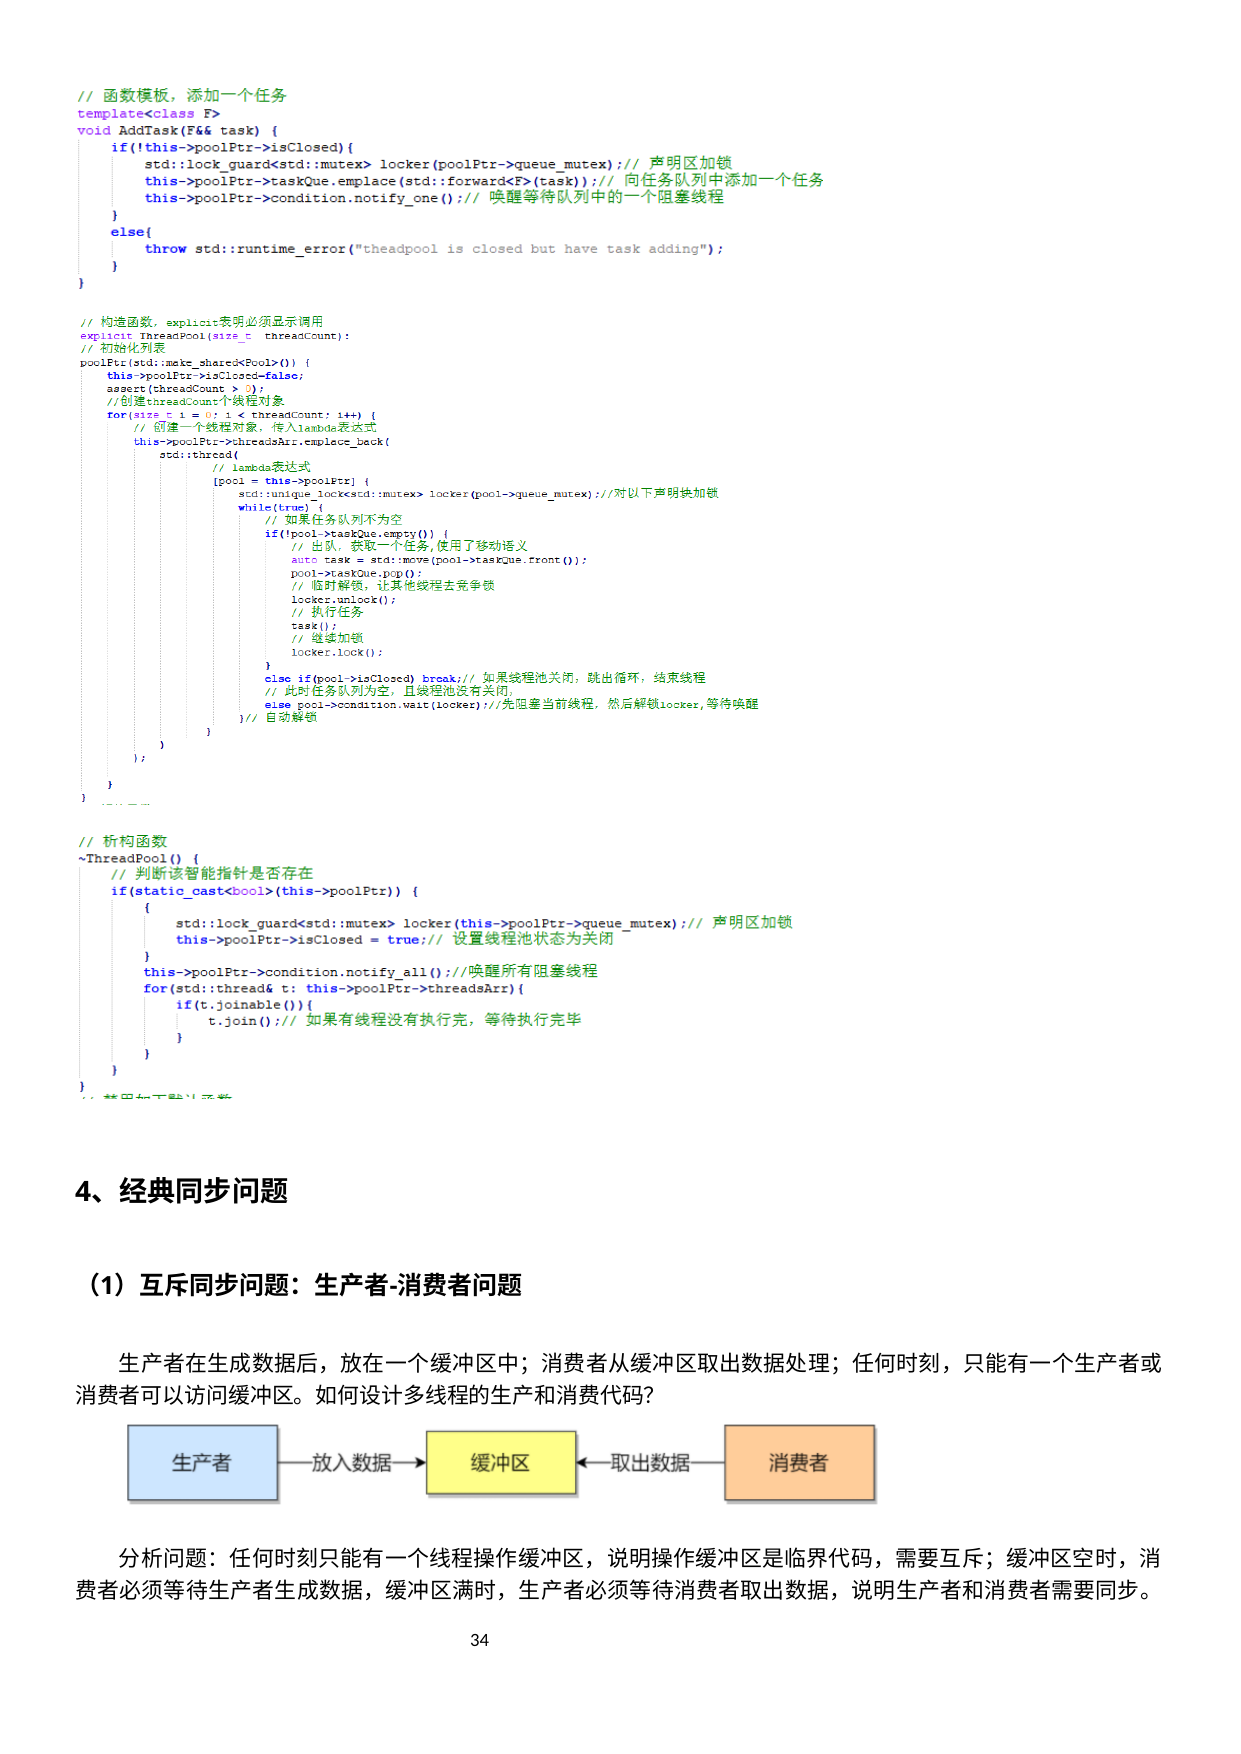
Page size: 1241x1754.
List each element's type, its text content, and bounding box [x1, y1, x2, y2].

subtitle （1）互斥同步问题：生产者-消费者问题 [75, 1251, 1165, 1316]
picture [75, 835, 797, 1099]
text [75, 1540, 1165, 1605]
picture [75, 87, 823, 292]
subtitle 4、经典同步问题 [75, 1157, 1165, 1222]
picture [75, 315, 763, 805]
text 生产者在生成数据后，放在一个缓冲区中；消费者从缓冲区取出数据处理；任何时刻，只能有一个生产者或消费者可以访问缓冲区。如何设计多线程的生产和消费代码？ [75, 1345, 1165, 1410]
picture [118, 1410, 883, 1519]
